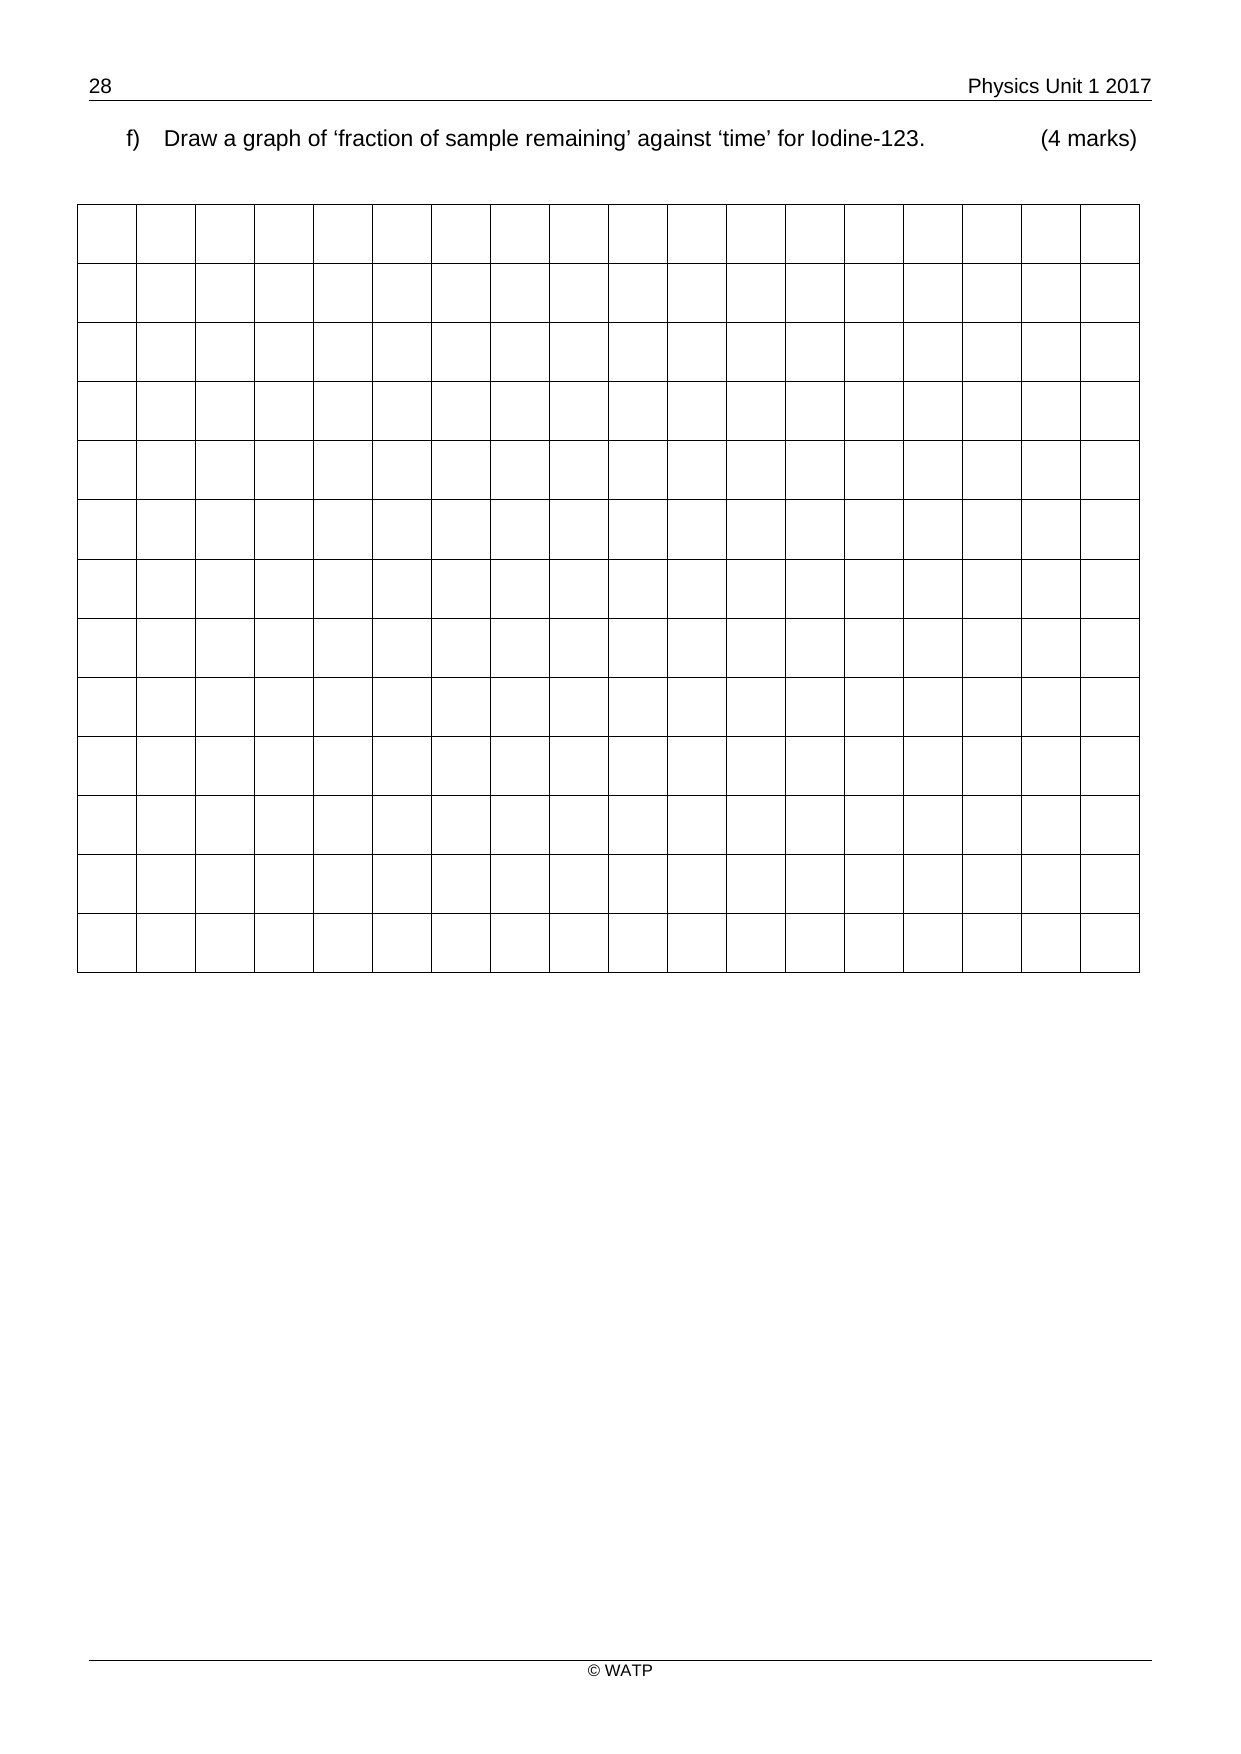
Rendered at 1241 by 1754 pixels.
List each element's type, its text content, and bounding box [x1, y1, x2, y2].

table_cell [550, 678, 608, 736]
table_cell [668, 855, 726, 913]
table_cell [668, 500, 726, 558]
table_cell [904, 914, 962, 972]
table_cell [432, 323, 490, 381]
table_cell [432, 855, 490, 913]
table_cell [196, 619, 254, 677]
table_cell [78, 619, 136, 677]
table_cell [491, 323, 549, 381]
table_cell [314, 500, 372, 558]
table_cell [845, 560, 903, 617]
table_cell [314, 264, 372, 322]
table_cell [668, 796, 726, 854]
table_cell [904, 382, 962, 440]
table_header [255, 205, 313, 263]
table_cell [1081, 500, 1139, 558]
table_cell [432, 264, 490, 322]
table_cell [963, 500, 1021, 558]
table_cell [491, 796, 549, 854]
table_cell [314, 796, 372, 854]
table_cell [904, 560, 962, 617]
table_cell [491, 737, 549, 795]
table_cell [491, 619, 549, 677]
table_cell [373, 500, 431, 558]
table_cell [491, 560, 549, 617]
table_cell [255, 382, 313, 440]
table_cell [314, 855, 372, 913]
table_cell [137, 855, 195, 913]
table_cell [609, 678, 667, 736]
table_cell [609, 323, 667, 381]
table_cell [550, 796, 608, 854]
table_header [550, 205, 608, 263]
table_cell [786, 737, 844, 795]
table_header [786, 205, 844, 263]
table_cell [78, 796, 136, 854]
table_cell [727, 441, 785, 499]
table_cell [373, 914, 431, 972]
table_cell [845, 855, 903, 913]
table_cell [550, 264, 608, 322]
table_cell [255, 796, 313, 854]
table_cell [196, 796, 254, 854]
table_header [845, 205, 903, 263]
table_cell [668, 441, 726, 499]
table_cell [727, 914, 785, 972]
table_cell [1081, 619, 1139, 677]
table_header [1081, 205, 1139, 263]
table_cell [963, 796, 1021, 854]
table_cell [609, 619, 667, 677]
table_cell [1081, 441, 1139, 499]
table_cell [786, 678, 844, 736]
table_cell [963, 737, 1021, 795]
table_cell [845, 323, 903, 381]
table_cell [432, 382, 490, 440]
table_cell [1081, 323, 1139, 381]
table_cell [432, 796, 490, 854]
table_cell [786, 382, 844, 440]
table_cell [668, 560, 726, 617]
table_cell [1022, 560, 1080, 617]
table_header [196, 205, 254, 263]
table_cell [550, 619, 608, 677]
table_cell [196, 737, 254, 795]
table_cell [78, 323, 136, 381]
table_cell [727, 264, 785, 322]
table_cell [904, 678, 962, 736]
table_cell [1022, 796, 1080, 854]
table_cell [1022, 500, 1080, 558]
table_cell [727, 500, 785, 558]
table_cell [137, 796, 195, 854]
table_cell [727, 796, 785, 854]
table_cell [1022, 914, 1080, 972]
table_cell [196, 855, 254, 913]
table_cell [78, 855, 136, 913]
table_cell [550, 441, 608, 499]
table_cell [196, 441, 254, 499]
table_cell [609, 796, 667, 854]
table_cell [727, 382, 785, 440]
table_cell [550, 382, 608, 440]
table_cell [78, 737, 136, 795]
table_cell [845, 796, 903, 854]
table_cell [904, 855, 962, 913]
table_cell [727, 619, 785, 677]
table_cell [609, 737, 667, 795]
table_cell [668, 678, 726, 736]
table_cell [255, 678, 313, 736]
table_cell [727, 323, 785, 381]
table_header [609, 205, 667, 263]
table_cell [255, 914, 313, 972]
table_cell [373, 441, 431, 499]
table_cell [963, 382, 1021, 440]
table_cell [137, 264, 195, 322]
table_cell [137, 441, 195, 499]
table_cell [786, 619, 844, 677]
table_cell [196, 500, 254, 558]
table_cell [491, 264, 549, 322]
table_cell [963, 619, 1021, 677]
table_cell [1022, 619, 1080, 677]
table_cell [550, 323, 608, 381]
table_cell [432, 678, 490, 736]
table_header [904, 205, 962, 263]
table_cell [668, 323, 726, 381]
table_cell [137, 678, 195, 736]
table_cell [609, 855, 667, 913]
table_cell [78, 560, 136, 617]
table_cell [196, 560, 254, 617]
table_cell [491, 678, 549, 736]
table_header [491, 205, 549, 263]
table_cell [373, 323, 431, 381]
table_cell [845, 500, 903, 558]
table_cell [491, 441, 549, 499]
table_cell [491, 914, 549, 972]
table_cell [314, 323, 372, 381]
table_cell [963, 323, 1021, 381]
table_cell [845, 382, 903, 440]
table_cell [550, 560, 608, 617]
table_cell [550, 737, 608, 795]
table_cell [1022, 441, 1080, 499]
table_cell [1081, 796, 1139, 854]
table_cell [137, 560, 195, 617]
table_cell [373, 560, 431, 617]
table_cell [668, 737, 726, 795]
table_cell [845, 914, 903, 972]
table_cell [727, 737, 785, 795]
table_cell [727, 678, 785, 736]
table_cell [963, 914, 1021, 972]
table_cell [432, 441, 490, 499]
table_cell [845, 619, 903, 677]
table_cell [137, 382, 195, 440]
table_cell [196, 914, 254, 972]
table_cell [786, 264, 844, 322]
table_cell [255, 441, 313, 499]
table_cell [78, 914, 136, 972]
table_cell [373, 796, 431, 854]
table_header [137, 205, 195, 263]
table_cell [1081, 264, 1139, 322]
table_cell [786, 500, 844, 558]
table_cell [491, 382, 549, 440]
table_cell [904, 737, 962, 795]
table_cell [314, 619, 372, 677]
table_header [432, 205, 490, 263]
table_cell [786, 323, 844, 381]
table_cell [314, 678, 372, 736]
table_header [314, 205, 372, 263]
table_cell [668, 382, 726, 440]
table_cell [845, 264, 903, 322]
table_cell [314, 914, 372, 972]
table_cell [550, 855, 608, 913]
table_cell [963, 441, 1021, 499]
table_cell [609, 914, 667, 972]
table_cell [1081, 855, 1139, 913]
table_header [78, 205, 136, 263]
table_cell [432, 737, 490, 795]
table_cell [963, 855, 1021, 913]
table_cell [845, 737, 903, 795]
table_cell [668, 619, 726, 677]
table_cell [904, 323, 962, 381]
table_cell [1081, 678, 1139, 736]
table_cell [668, 264, 726, 322]
table_cell [845, 441, 903, 499]
table_cell [1022, 737, 1080, 795]
table_cell [609, 441, 667, 499]
table_cell [137, 619, 195, 677]
table_cell [432, 619, 490, 677]
table_cell [609, 560, 667, 617]
table_cell [196, 678, 254, 736]
table_cell [904, 796, 962, 854]
table_cell [786, 441, 844, 499]
table_header [668, 205, 726, 263]
table_cell [786, 796, 844, 854]
table_cell [255, 264, 313, 322]
table_cell [255, 737, 313, 795]
table_cell [904, 500, 962, 558]
table_cell [1081, 382, 1139, 440]
table_cell [491, 500, 549, 558]
table_header [727, 205, 785, 263]
table_cell [255, 855, 313, 913]
table_cell [1022, 855, 1080, 913]
table_cell [78, 500, 136, 558]
table_cell [845, 678, 903, 736]
table_header [1022, 205, 1080, 263]
table_cell [963, 264, 1021, 322]
table_cell [550, 500, 608, 558]
table_cell [1022, 264, 1080, 322]
table_cell [255, 619, 313, 677]
table_cell [904, 619, 962, 677]
table_cell [727, 855, 785, 913]
table_cell [1081, 737, 1139, 795]
table_cell [78, 441, 136, 499]
table_cell [373, 678, 431, 736]
table_cell [137, 323, 195, 381]
list Draw a graph of ‘fraction of sample remaining’ against ‘time’ for Iodine-123. (4 marks) [126, 125, 1152, 151]
table_cell [727, 560, 785, 617]
table_cell [904, 441, 962, 499]
table_cell [373, 382, 431, 440]
table_cell [609, 500, 667, 558]
table_cell [373, 737, 431, 795]
table_cell [137, 500, 195, 558]
table_cell [963, 678, 1021, 736]
table_cell [1022, 382, 1080, 440]
table_cell [314, 382, 372, 440]
table_cell [432, 500, 490, 558]
table_header [963, 205, 1021, 263]
table_cell [373, 264, 431, 322]
table_cell [255, 560, 313, 617]
table_cell [786, 560, 844, 617]
table_cell [786, 914, 844, 972]
table_cell [432, 914, 490, 972]
table_cell [137, 914, 195, 972]
table_cell [373, 619, 431, 677]
table_header [373, 205, 431, 263]
table_cell [78, 678, 136, 736]
table_cell [786, 855, 844, 913]
table_cell [314, 560, 372, 617]
table_cell [78, 382, 136, 440]
table_cell [609, 264, 667, 322]
table_cell [1081, 560, 1139, 617]
table_cell [373, 855, 431, 913]
table_cell [1022, 323, 1080, 381]
table_cell [432, 560, 490, 617]
table_cell [196, 382, 254, 440]
table_cell [1022, 678, 1080, 736]
table_cell [196, 264, 254, 322]
table_cell [491, 855, 549, 913]
table_cell [668, 914, 726, 972]
table_cell [963, 560, 1021, 617]
table_cell [196, 323, 254, 381]
table_cell [314, 441, 372, 499]
table_cell [137, 737, 195, 795]
table_cell [904, 264, 962, 322]
table_cell [1081, 914, 1139, 972]
table_cell [550, 914, 608, 972]
table_cell [609, 382, 667, 440]
table_cell [255, 323, 313, 381]
table_cell [314, 737, 372, 795]
table_cell [78, 264, 136, 322]
table_cell [255, 500, 313, 558]
